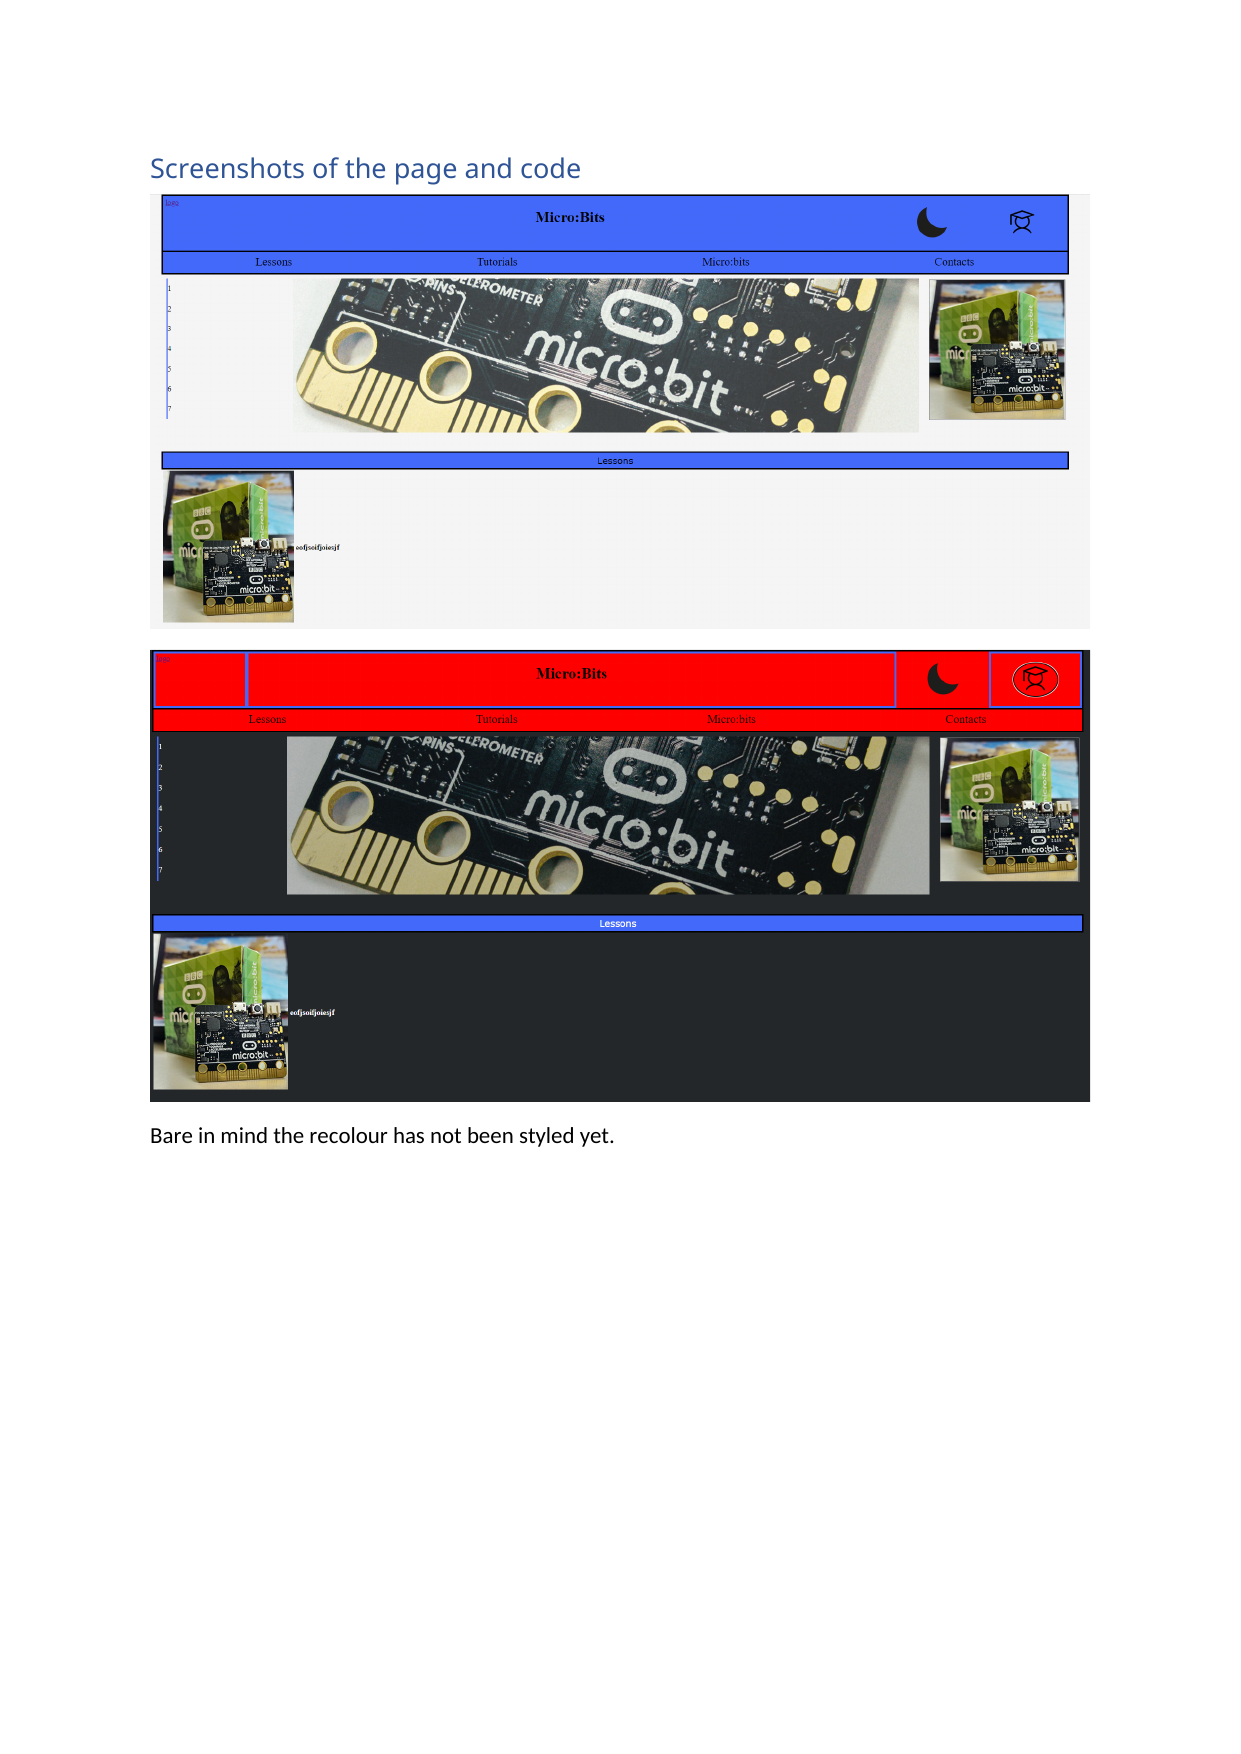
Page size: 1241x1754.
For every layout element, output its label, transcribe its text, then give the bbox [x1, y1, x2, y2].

subtitle Screenshots of the page and code [150, 150, 1090, 187]
picture [150, 189, 1091, 629]
text Bare in mind the recolour has not been styled yet. [150, 1121, 1090, 1149]
picture [150, 647, 1091, 1102]
